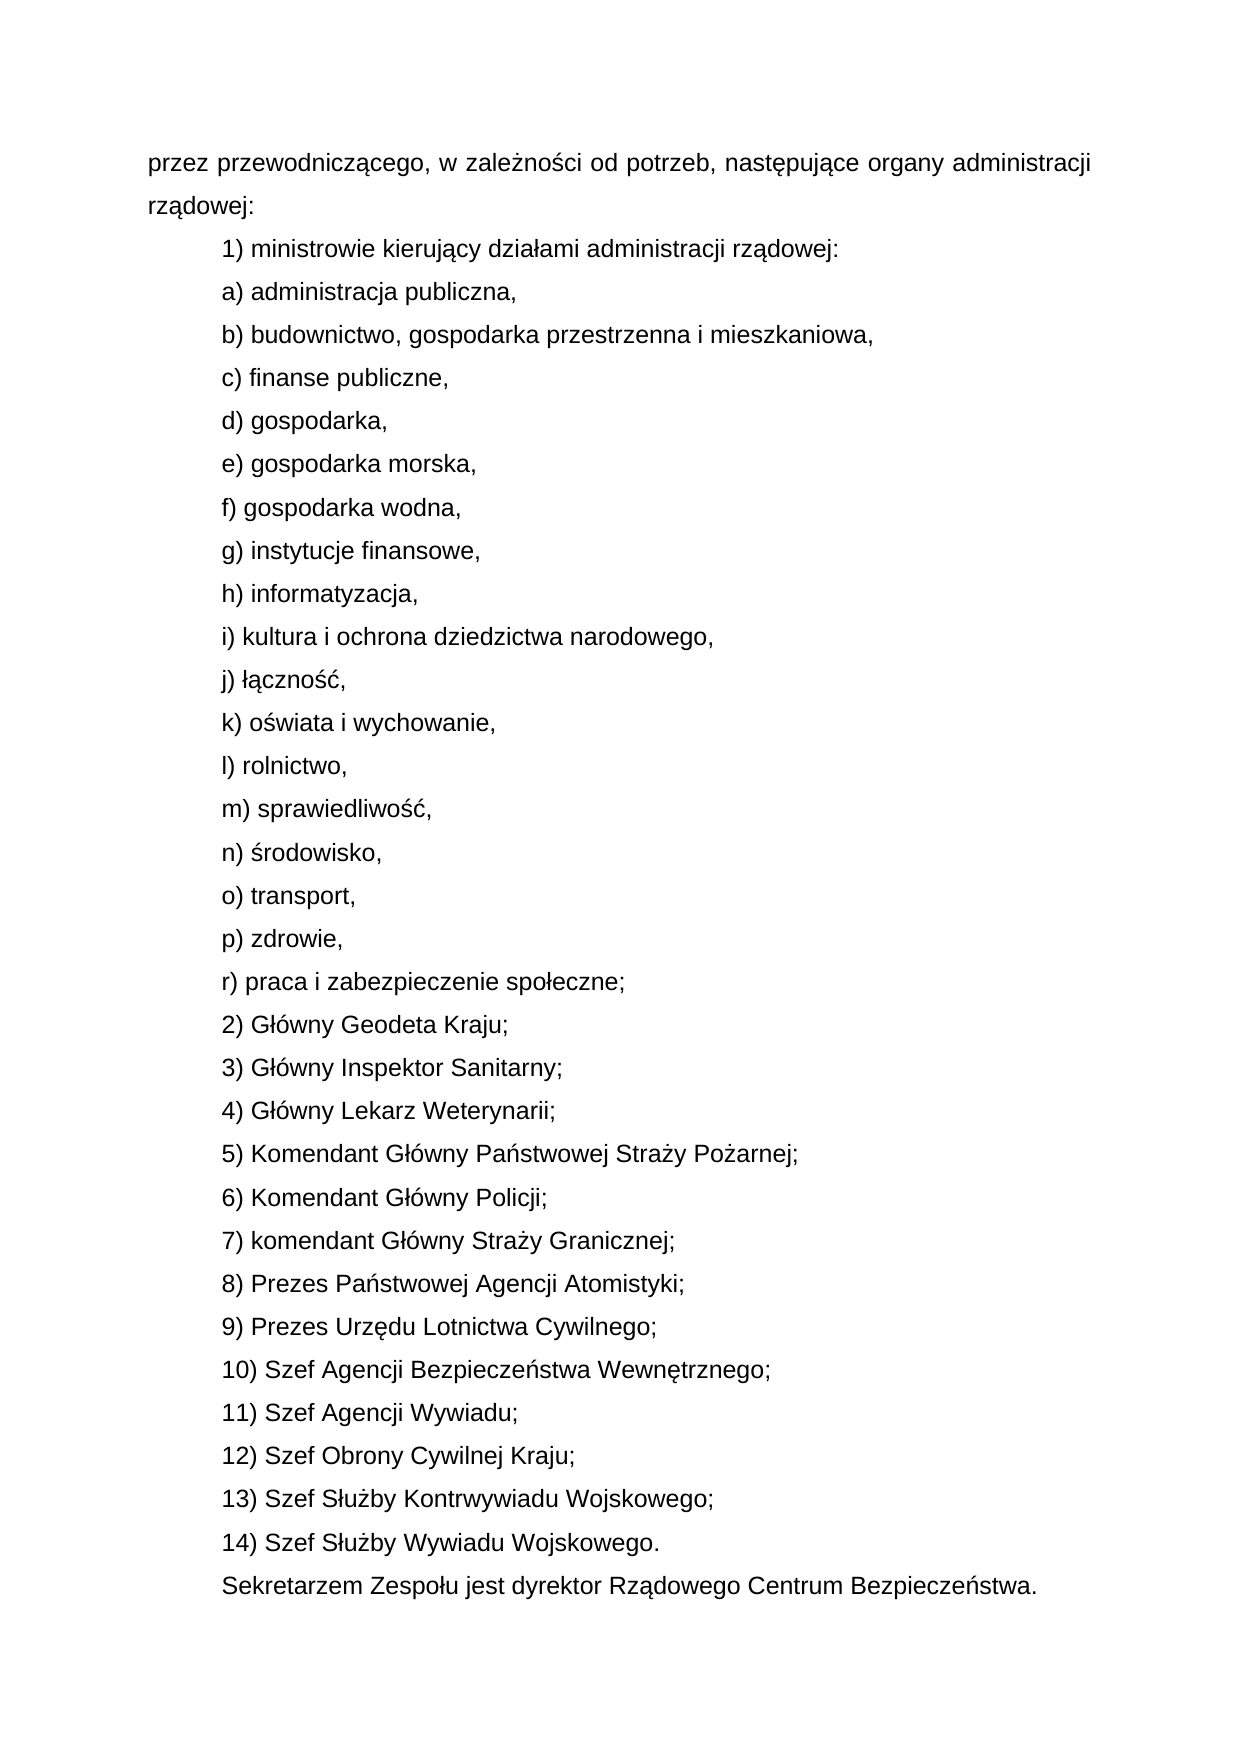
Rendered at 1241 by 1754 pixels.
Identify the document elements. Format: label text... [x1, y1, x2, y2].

text 3) Główny Inspektor Sanitarny; [148, 1053, 1093, 1082]
text 7) komendant Główny Straży Granicznej; [148, 1226, 1093, 1254]
text 4) Główny Lekarz Weterynarii; [148, 1096, 1093, 1125]
text f) gospodarka wodna, [148, 493, 1093, 521]
text 8) Prezes Państwowej Agencji Atomistyki; [148, 1269, 1093, 1298]
text Sekretarzem Zespołu jest dyrektor Rządowego Centrum Bezpieczeństwa. [148, 1571, 1093, 1599]
text 14) Szef Służby Wywiadu Wojskowego. [148, 1528, 1093, 1556]
text k) oświata i wychowanie, [148, 708, 1093, 737]
text o) transport, [148, 881, 1093, 909]
text h) informatyzacja, [148, 579, 1093, 608]
text m) sprawiedliwość, [148, 794, 1093, 823]
text c) finanse publiczne, [148, 363, 1093, 392]
text e) gospodarka morska, [148, 449, 1093, 478]
text 6) Komendant Główny Policji; [148, 1183, 1093, 1211]
text n) środowisko, [148, 838, 1093, 866]
text i) kultura i ochrona dziedzictwa narodowego, [148, 622, 1093, 651]
text 10) Szef Agencji Bezpieczeństwa Wewnętrznego; [148, 1355, 1093, 1384]
text p) zdrowie, [148, 924, 1093, 953]
text l) rolnictwo, [148, 751, 1093, 780]
text d) gospodarka, [148, 406, 1093, 435]
text a) administracja publiczna, [148, 277, 1093, 306]
text 12) Szef Obrony Cywilnej Kraju; [148, 1441, 1093, 1470]
text g) instytucje finansowe, [148, 536, 1093, 564]
text b) budownictwo, gospodarka przestrzenna i mieszkaniowa, [148, 320, 1093, 349]
text 1) ministrowie kierujący działami administracji rządowej: [148, 234, 1093, 263]
text 11) Szef Agencji Wywiadu; [148, 1398, 1093, 1427]
text r) praca i zabezpieczenie społeczne; [148, 967, 1093, 996]
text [148, 148, 1093, 219]
text 5) Komendant Główny Państwowej Straży Pożarnej; [148, 1139, 1093, 1168]
text j) łączność, [148, 665, 1093, 694]
text 13) Szef Służby Kontrwywiadu Wojskowego; [148, 1484, 1093, 1513]
text 2) Główny Geodeta Kraju; [148, 1010, 1093, 1039]
text 9) Prezes Urzędu Lotnictwa Cywilnego; [148, 1312, 1093, 1341]
